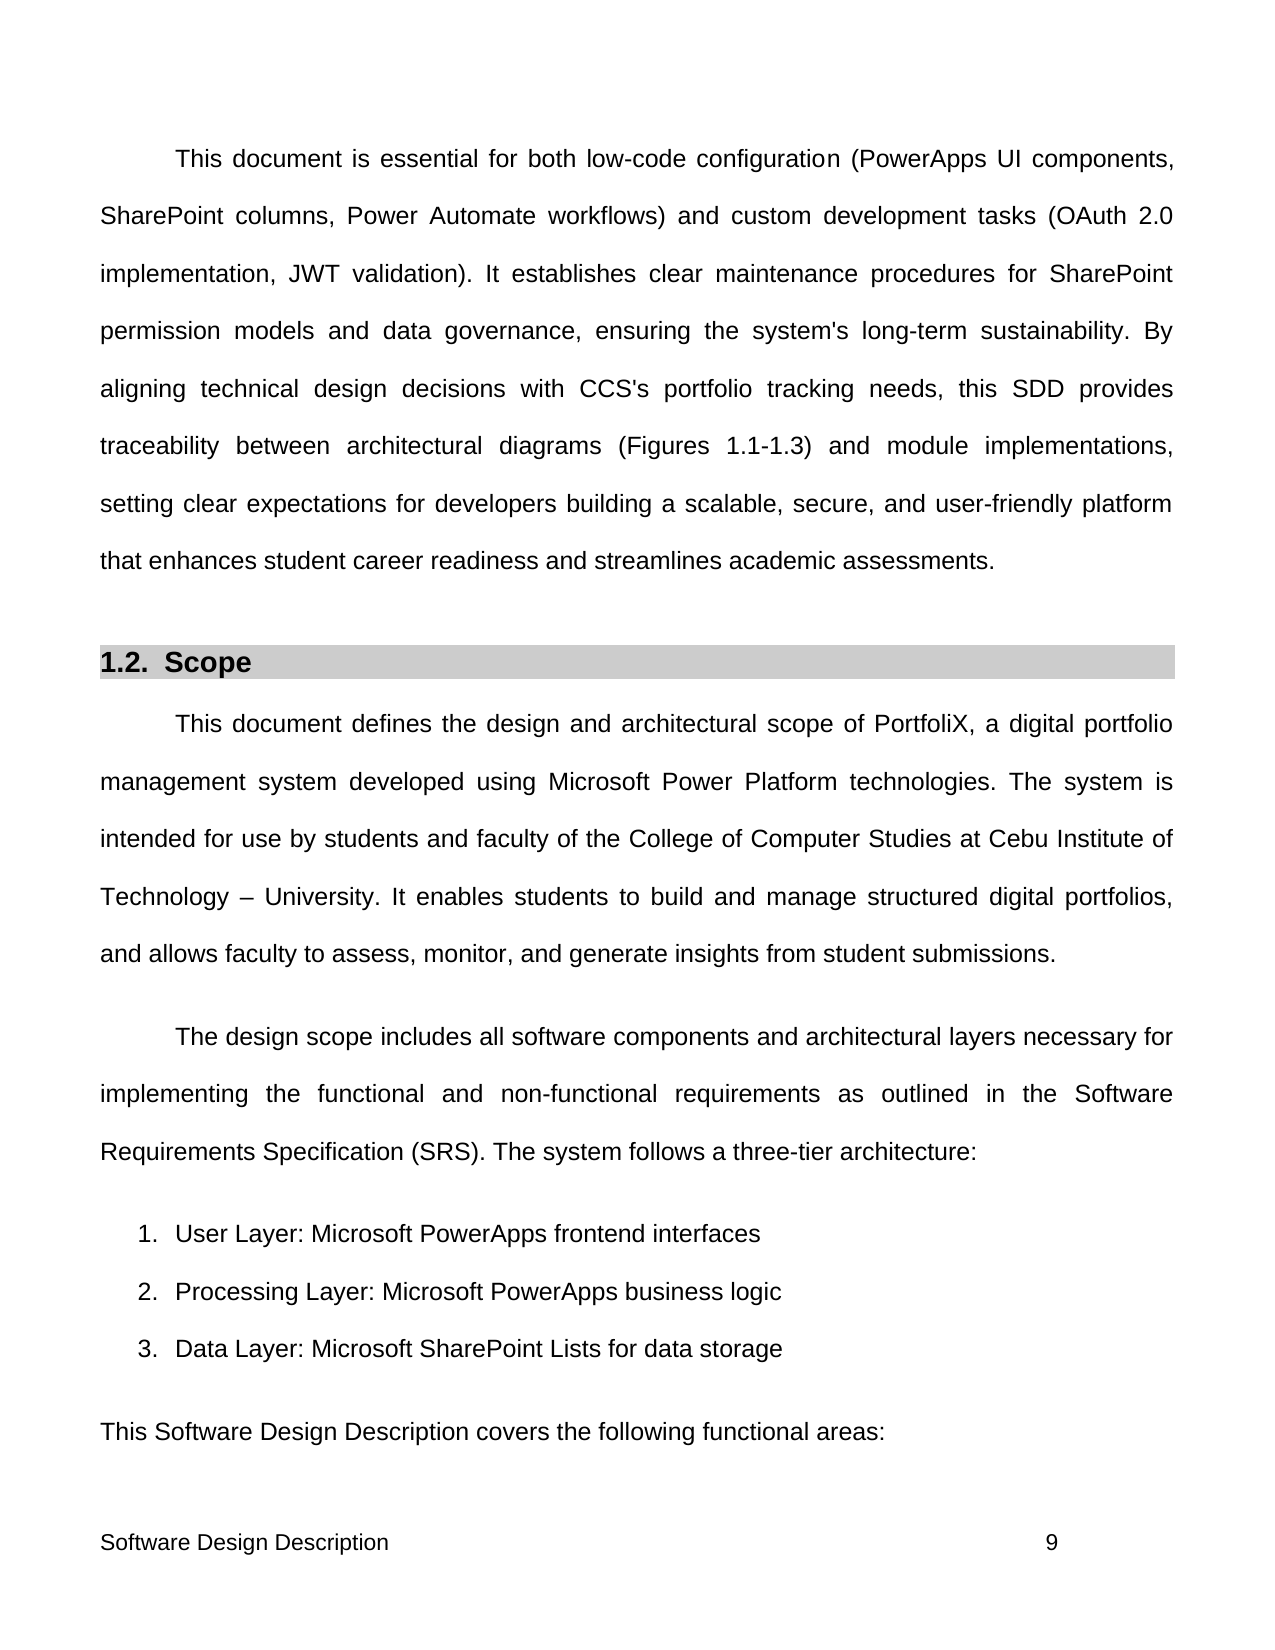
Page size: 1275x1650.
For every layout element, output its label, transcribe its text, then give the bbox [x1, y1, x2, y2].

text The design scope includes all software components and architectural layers necessary for implementing the functional and non-functional requirements as outlined in the Software Requirements Specification (SRS). The system follows a three-tier architecture: [100, 1021, 1175, 1165]
list Data Layer: Microsoft SharePoint Lists for data storage [137, 1334, 1175, 1363]
list User Layer: Microsoft PowerApps frontend interfaces [137, 1219, 1175, 1248]
text This document defines the design and architectural scope of PortfoliX, a digital portfolio management system developed using Microsoft Power Platform technologies. The system is intended for use by students and faculty of the College of Computer Studies at Cebu Institute of Technology – University. It enables students to build and manage structured digital portfolios, and allows faculty to assess, monitor, and generate insights from student submissions. [100, 709, 1175, 968]
text This Software Design Description covers the following functional areas: [100, 1416, 1175, 1445]
text This document is essential for both low-code configuration (PowerApps UI components, SharePoint columns, Power Automate workflows) and custom development tasks (OAuth 2.0 implementation, JWT validation). It establishes clear maintenance procedures for SharePoint permission models and data governance, ensuring the system's long-term sustainability. By aligning technical design decisions with CCS's portfolio tracking needs, this SDD provides traceability between architectural diagrams (Figures 1.1-1.3) and module implementations, setting clear expectations for developers building a scalable, secure, and user-friendly platform that enhances student career readiness and streamlines academic assessments. [100, 144, 1175, 575]
list Processing Layer: Microsoft PowerApps business logic [137, 1276, 1175, 1305]
subtitle 1.2. Scope [100, 645, 1175, 679]
